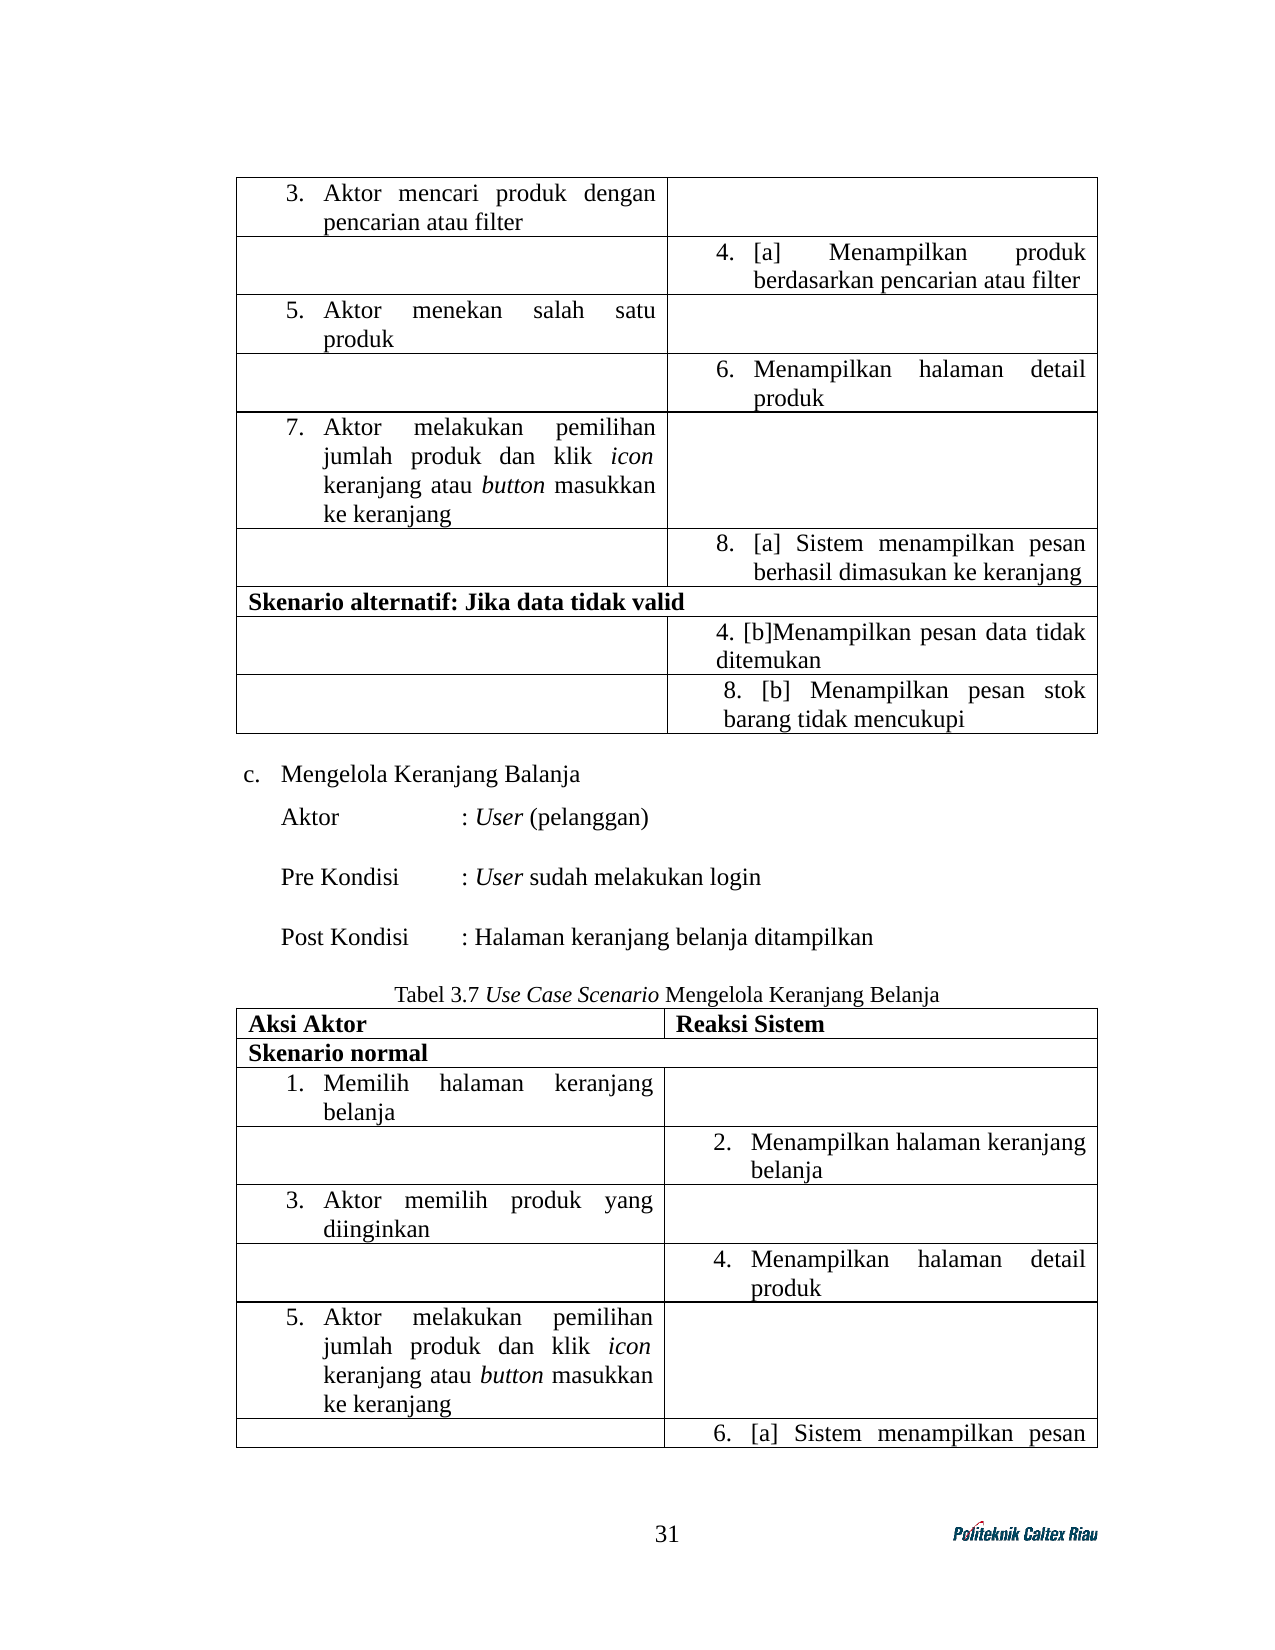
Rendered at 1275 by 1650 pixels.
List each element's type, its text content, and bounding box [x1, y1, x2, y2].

table_cell [665, 1068, 1097, 1126]
table_cell [237, 617, 667, 674]
picture [951, 1521, 1098, 1543]
text Aktor : User (pelanggan) [281, 802, 1098, 831]
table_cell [665, 1419, 1097, 1447]
table_cell Aktor melakukan pemilihan jumlah produk dan klik icon keranjang atau button masukkan ke keranjang [237, 413, 667, 527]
text Pre Kondisi : User sudah melakukan login [281, 862, 1098, 891]
table_cell [237, 675, 667, 733]
table_cell [668, 178, 1097, 236]
table_cell Menampilkan halaman detail produk [668, 354, 1097, 411]
text Tabel 3.7 Use Case Scenario Mengelola Keranjang Belanja [236, 981, 1098, 1008]
table_cell [237, 354, 667, 411]
table_cell [665, 1185, 1097, 1243]
table_cell Aktor memilih produk yang diinginkan [237, 1185, 664, 1243]
table_cell [668, 295, 1097, 353]
table_cell [a] Menampilkan produk berdasarkan pencarian atau filter [668, 237, 1097, 294]
table_cell Menampilkan halaman detail produk [665, 1244, 1097, 1301]
table_cell [237, 237, 667, 294]
table_cell [237, 1127, 664, 1184]
table_cell 4. [b]Menampilkan pesan data tidak ditemukan [668, 617, 1097, 674]
table_cell [237, 1419, 664, 1447]
table_cell [668, 413, 1097, 527]
table_cell [665, 1303, 1097, 1417]
table_cell Skenario normal [237, 1039, 1097, 1067]
table_cell Aktor menekan salah satu produk [237, 295, 667, 353]
table_header Aksi Aktor [237, 1009, 664, 1037]
table_header Reaksi Sistem [665, 1009, 1097, 1037]
table_cell Skenario alternatif: Jika data tidak valid [237, 587, 1097, 616]
table_cell Memilih halaman keranjang belanja [237, 1068, 664, 1126]
table_cell [237, 1244, 664, 1301]
table_cell [a] Sistem menampilkan pesan berhasil dimasukan ke keranjang [668, 529, 1097, 586]
table_cell Aktor melakukan pemilihan jumlah produk dan klik icon keranjang atau button masukkan ke keranjang [237, 1303, 664, 1417]
table_cell [237, 529, 667, 586]
table_cell Menampilkan halaman keranjang belanja [665, 1127, 1097, 1184]
table_cell Aktor mencari produk dengan pencarian atau filter [237, 178, 667, 236]
text Post Kondisi : Halaman keranjang belanja ditampilkan [281, 922, 1098, 950]
list Mengelola Keranjang Balanja [243, 759, 1098, 788]
table_cell 8. [b] Menampilkan pesan stok barang tidak mencukupi [668, 675, 1097, 733]
